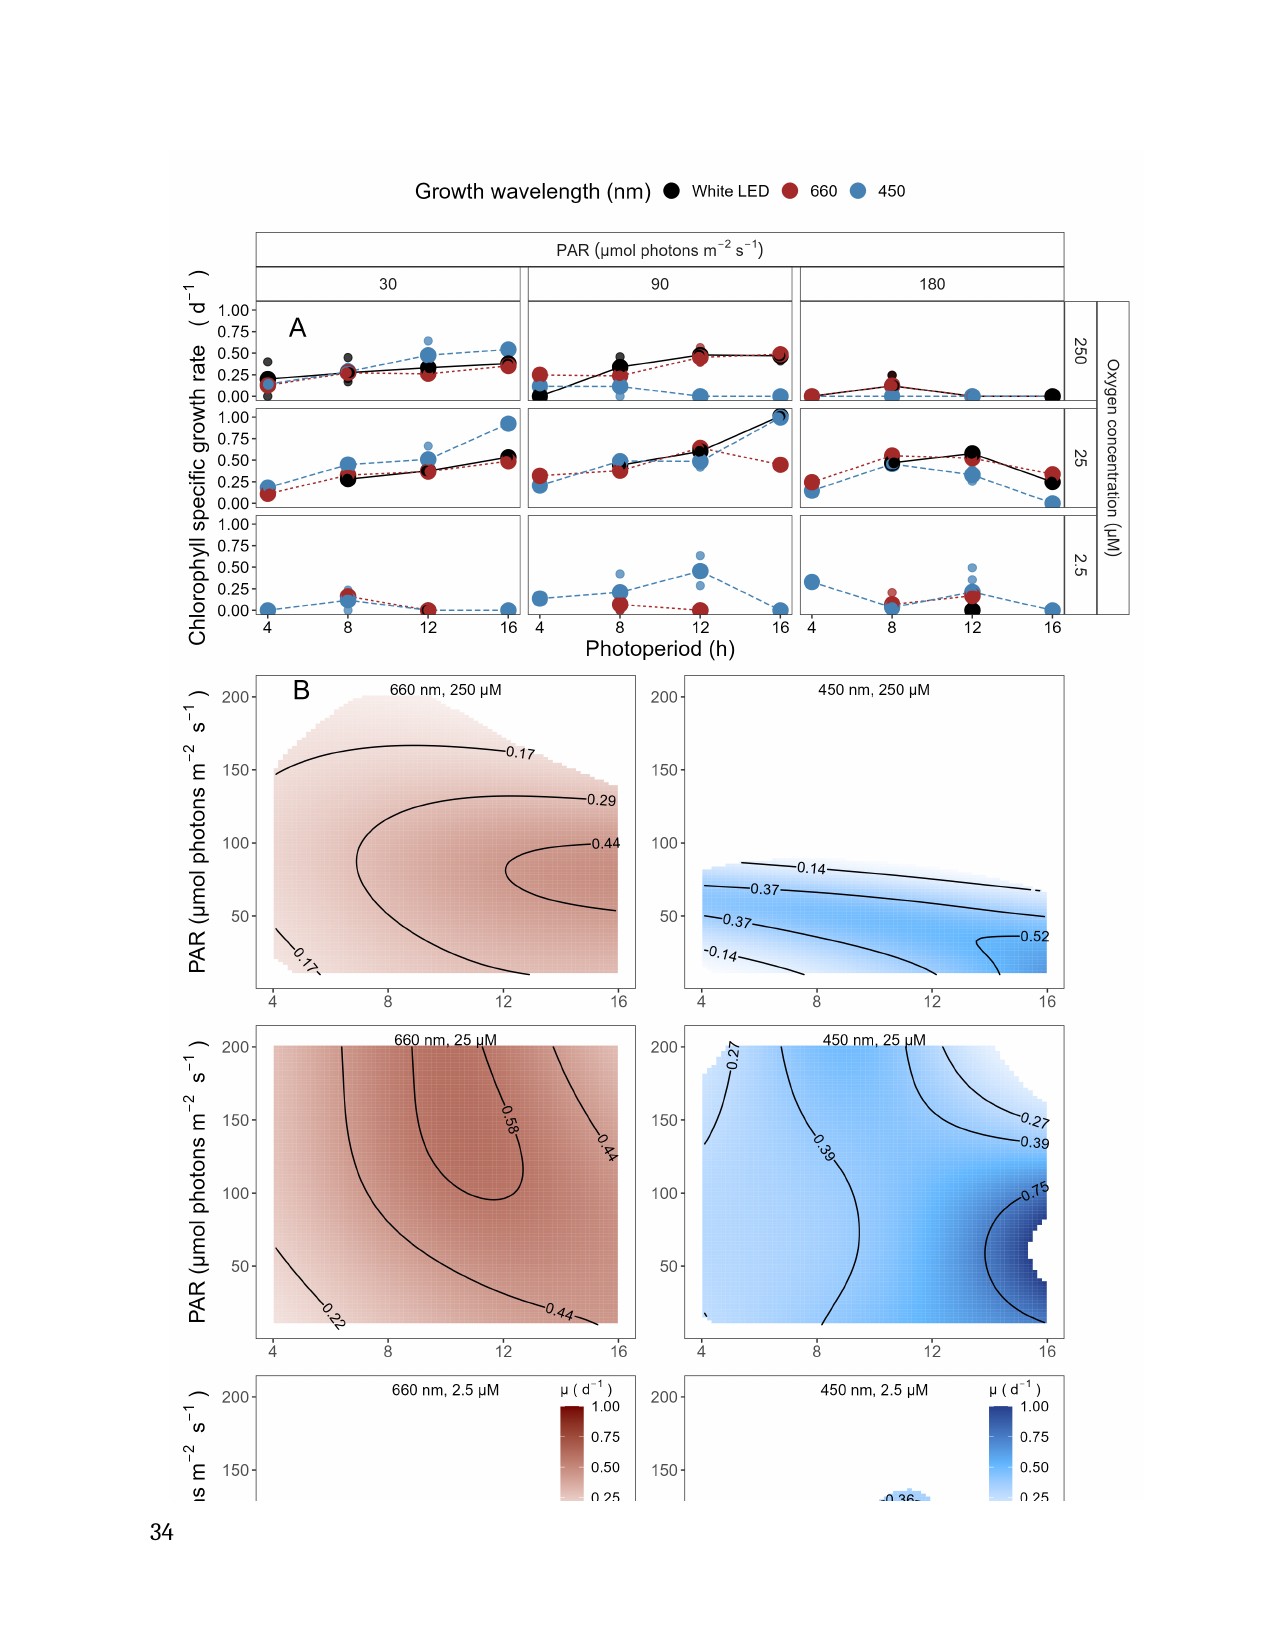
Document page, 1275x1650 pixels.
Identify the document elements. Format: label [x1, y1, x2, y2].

picture [168, 150, 1144, 1501]
